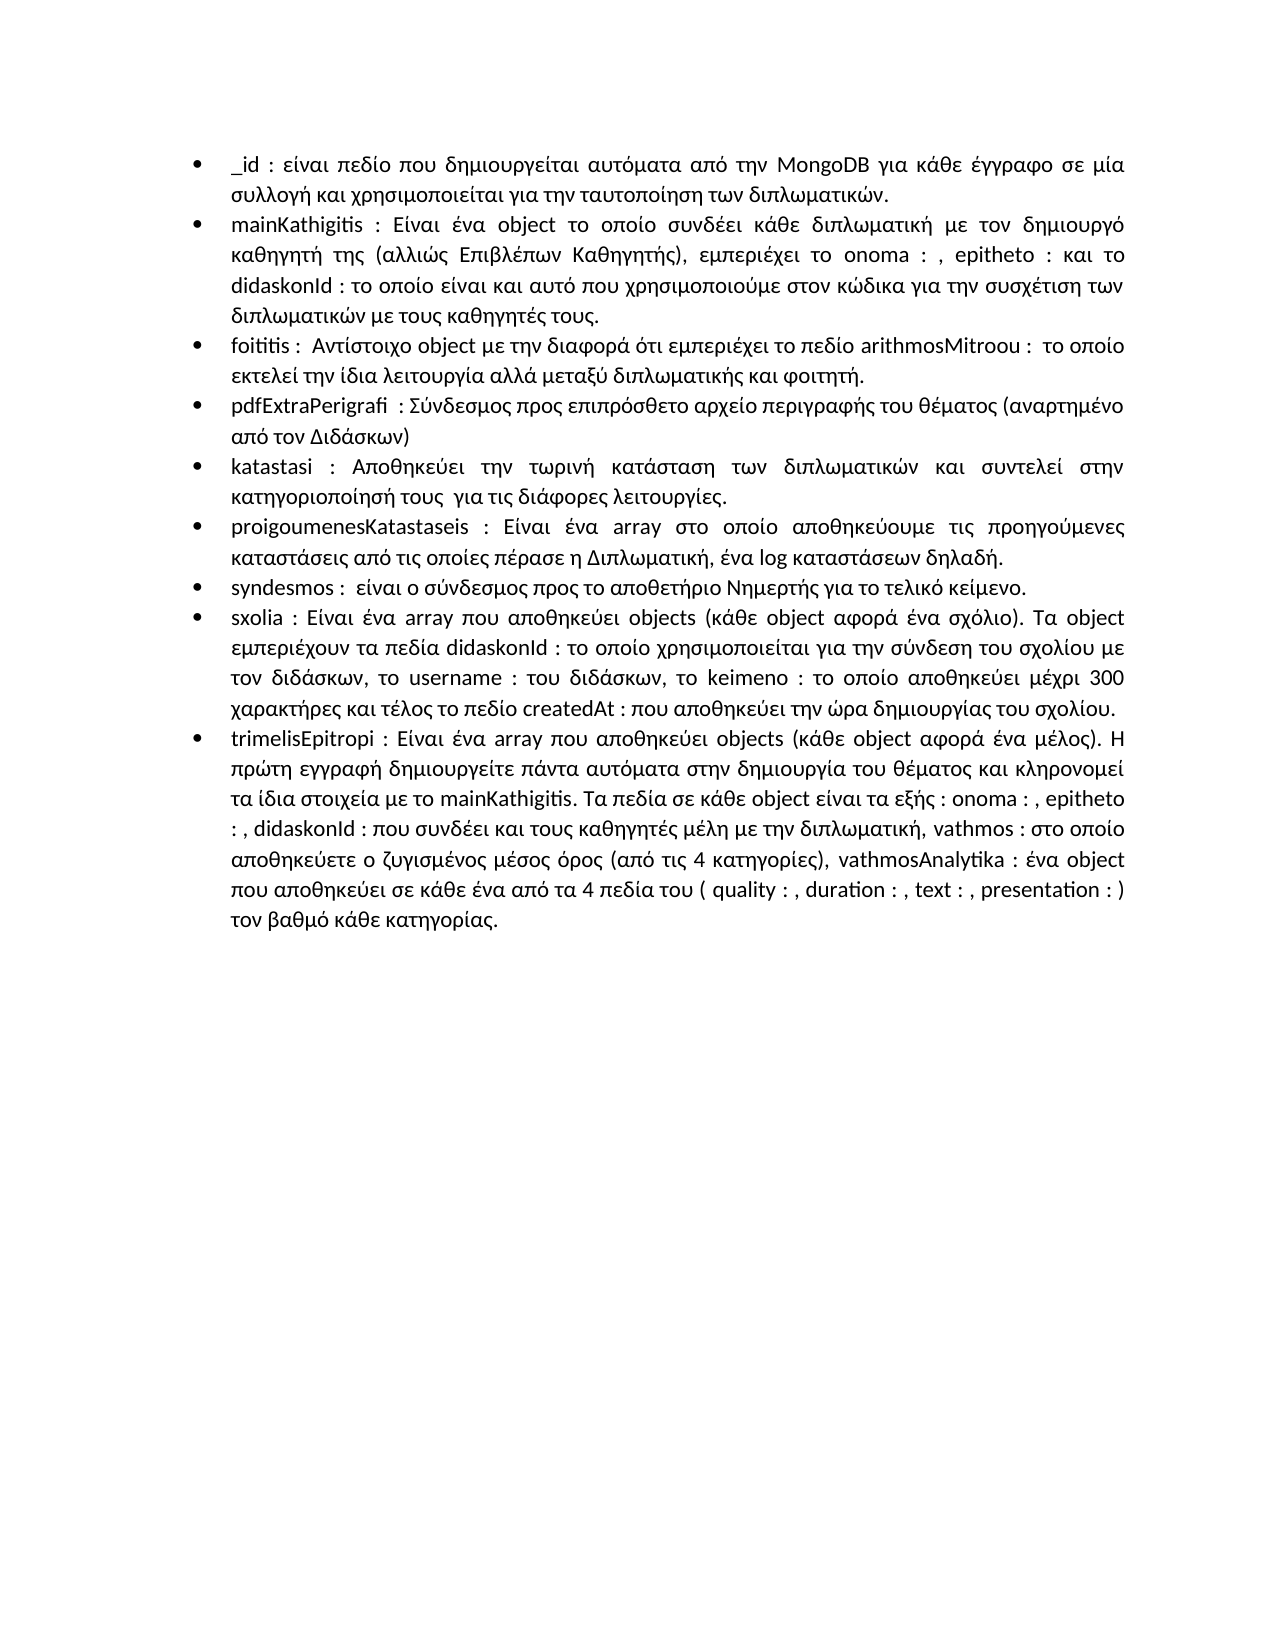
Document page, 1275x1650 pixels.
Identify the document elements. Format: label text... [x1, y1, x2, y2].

list katastasi : Αποθηκεύει την τωρινή κατάσταση των διπλωματικών και συντελεί στην κατηγοριοποίησή τους για τις διάφορες λειτουργίες. [193, 452, 1125, 510]
list trimelisEpitropi : Είναι ένα array που αποθηκεύει objects (κάθε object αφορά ένα μέλος). Η πρώτη εγγραφή δημιουργείτε πάντα αυτόματα στην δημιουργία του θέματος και κληρονομεί τα ίδια στοιχεία με το mainKathigitis. Τα πεδία σε κάθε object είναι τα εξής : onoma : , epitheto : , didaskonId : που συνδέει και τους καθηγητές μέλη με την διπλωματική, vathmos : στο οποίο αποθηκεύετε ο ζυγισμένος μέσος όρος (από τις 4 κατηγορίες), vathmosAnalytika : ένα object που αποθηκεύει σε κάθε ένα από τα 4 πεδία του ( quality : , duration : , text : , presentation : ) τον βαθμό κάθε κατηγορίας. [193, 724, 1125, 933]
list proigoumenesKatastaseis : Είναι ένα array στο οποίο αποθηκεύουμε τις προηγούμενες καταστάσεις από τις οποίες πέρασε η Διπλωματική, ένα log καταστάσεων δηλαδή. [193, 512, 1125, 571]
list mainKathigitis : Είναι ένα object το οποίο συνδέει κάθε διπλωματική με τον δημιουργό καθηγητή της (αλλιώς Επιβλέπων Καθηγητής), εμπεριέχει το onoma : , epitheto : και το didaskonId : το οποίο είναι και αυτό που χρησιμοποιούμε στον κώδικα για την συσχέτιση των διπλωματικών με τους καθηγητές τους. [193, 210, 1125, 329]
list syndesmos : είναι ο σύνδεσμος προς το αποθετήριο Νημερτής για το τελικό κείμενο. [193, 573, 1125, 601]
list pdfExtraPerigrafi : Σύνδεσμος προς επιπρόσθετο αρχείο περιγραφής του θέματος (αναρτημένο από τον Διδάσκων) [193, 392, 1125, 450]
list foititis : Αντίστοιχο object με την διαφορά ότι εμπεριέχει το πεδίο arithmosMitroou : το οποίο εκτελεί την ίδια λειτουργία αλλά μεταξύ διπλωματικής και φοιτητή. [193, 331, 1125, 389]
list sxolia : Είναι ένα array που αποθηκεύει objects (κάθε object αφορά ένα σχόλιο). Τα object εμπεριέχουν τα πεδία didaskonId : το οποίο χρησιμοποιείται για την σύνδεση του σχολίου με τον διδάσκων, το username : του διδάσκων, το keimeno : το οποίο αποθηκεύει μέχρι 300 χαρακτήρες και τέλος το πεδίο createdAt : που αποθηκεύει την ώρα δημιουργίας του σχολίου. [193, 603, 1125, 722]
list _id : είναι πεδίο που δημιουργείται αυτόματα από την MongoDB για κάθε έγγραφο σε μία συλλογή και χρησιμοποιείται για την ταυτοποίηση των διπλωματικών. [193, 150, 1125, 208]
